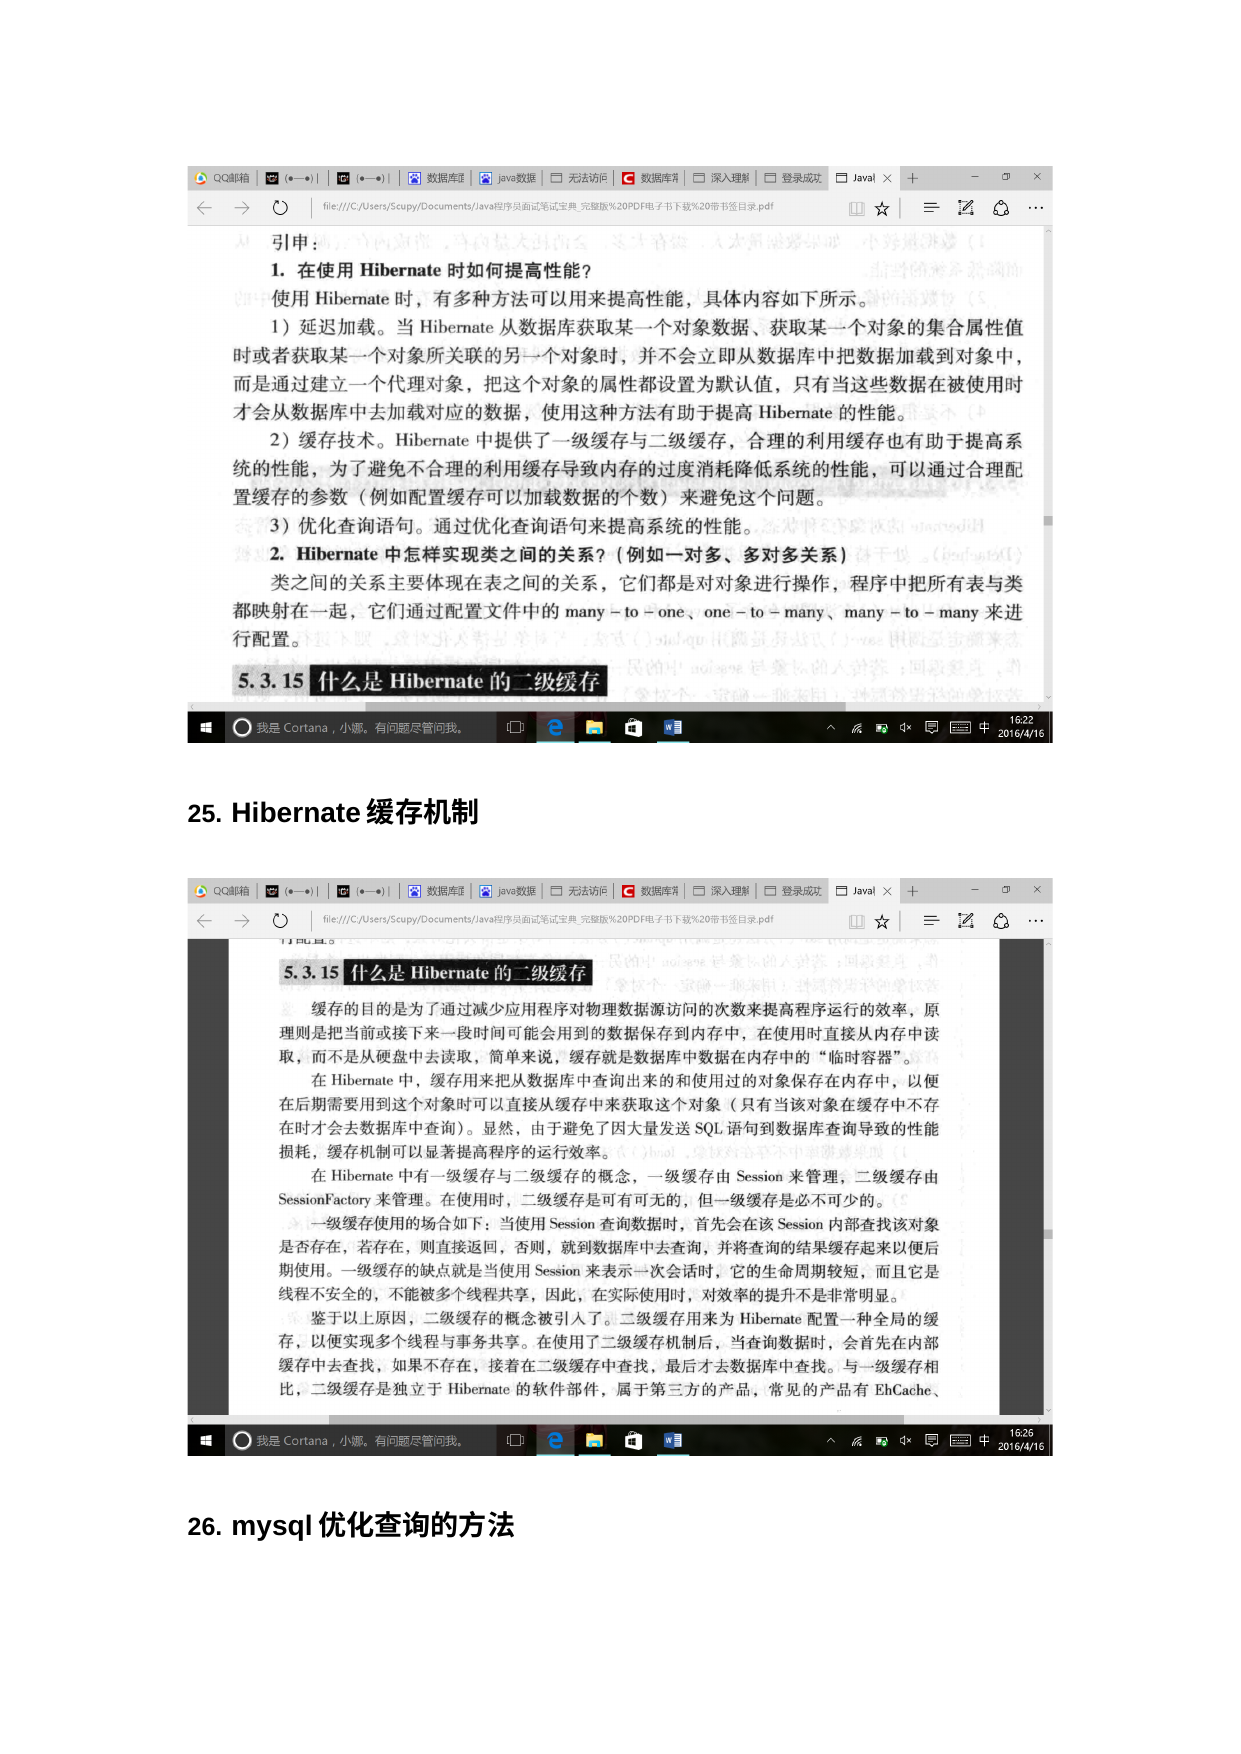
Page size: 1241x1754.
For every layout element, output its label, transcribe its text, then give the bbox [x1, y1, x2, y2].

picture [187, 166, 1053, 743]
subtitle Hibernate缓存机制 [187, 778, 1053, 843]
picture [187, 878, 1053, 1456]
subtitle mysql优化查询的方法 [187, 1491, 1053, 1556]
